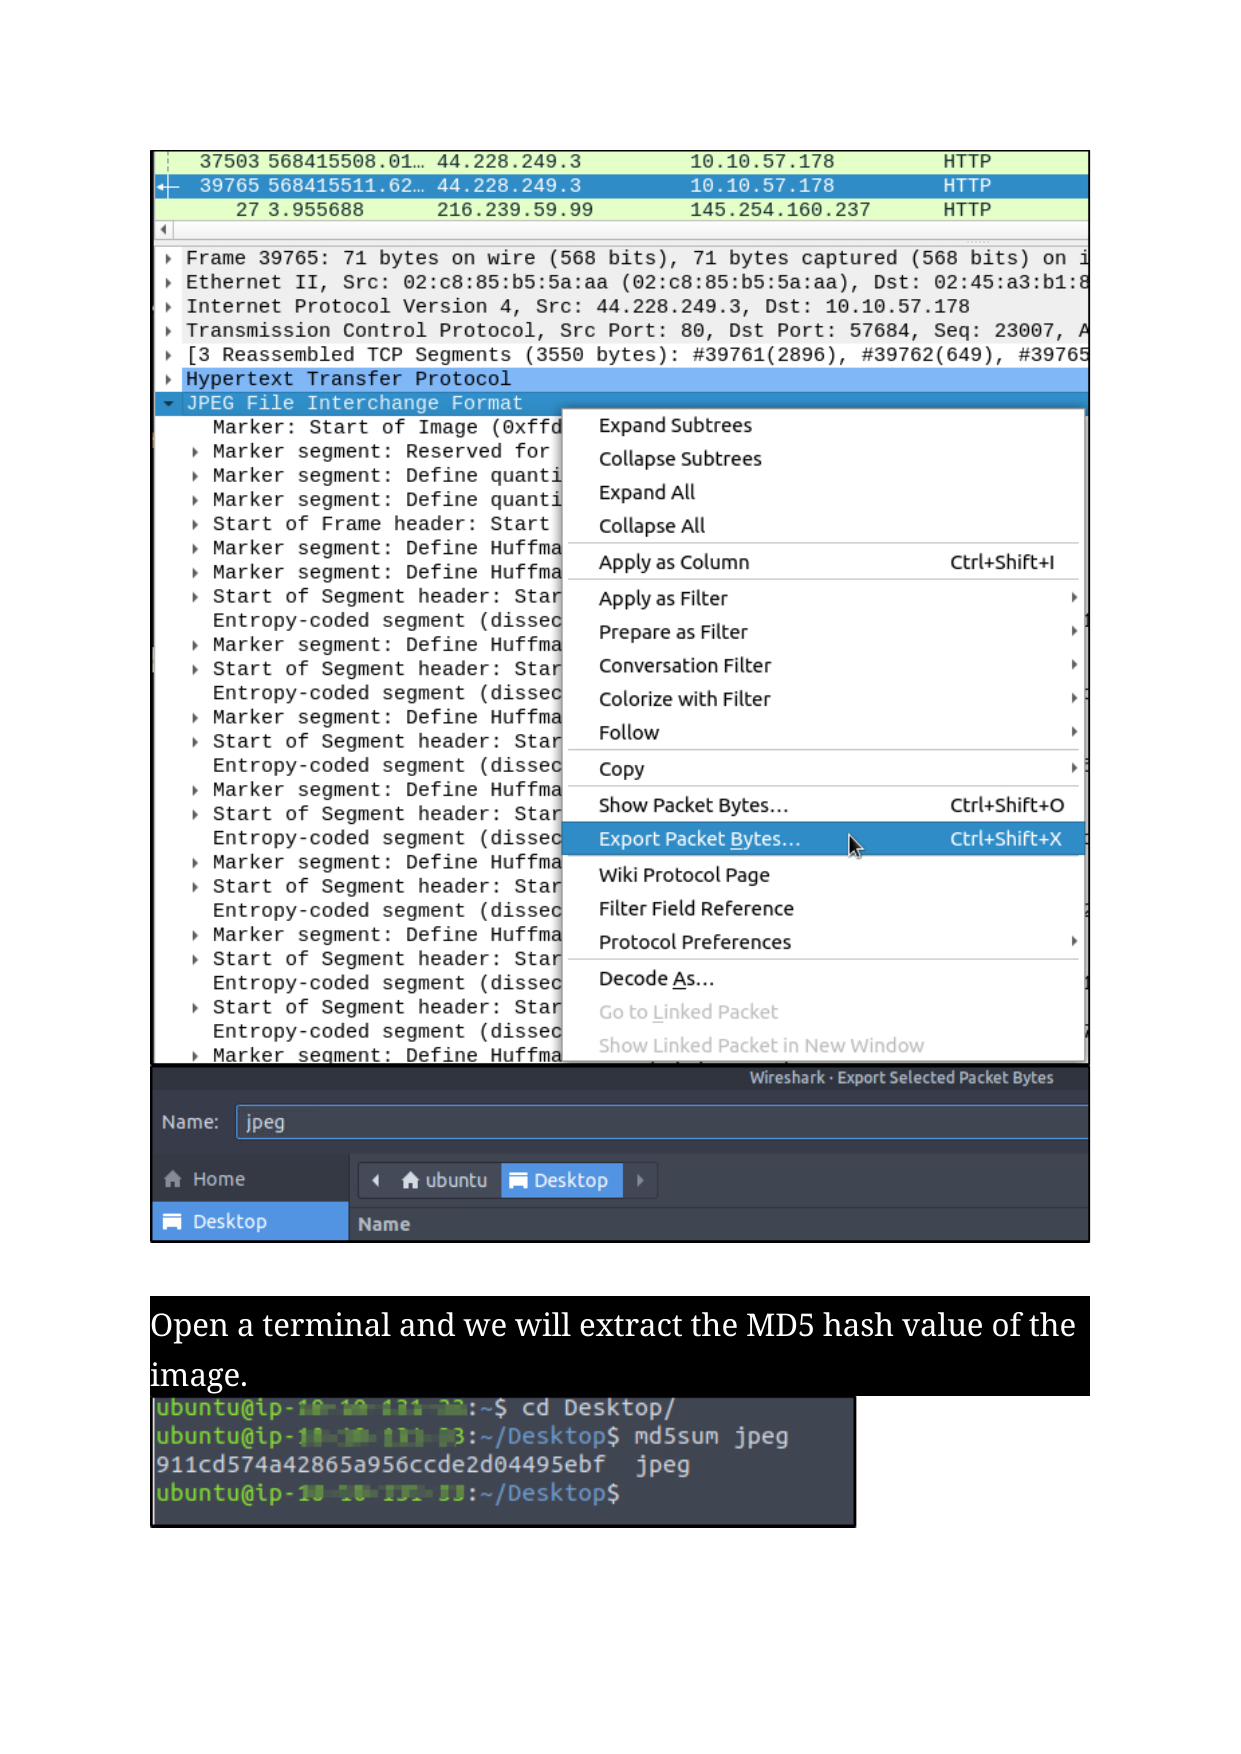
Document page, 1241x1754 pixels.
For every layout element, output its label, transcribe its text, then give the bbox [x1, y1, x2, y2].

text Open a terminal and we will extract the MD5 hash value of the image. [150, 1296, 1090, 1396]
picture [150, 150, 1091, 1243]
picture [150, 1396, 857, 1528]
